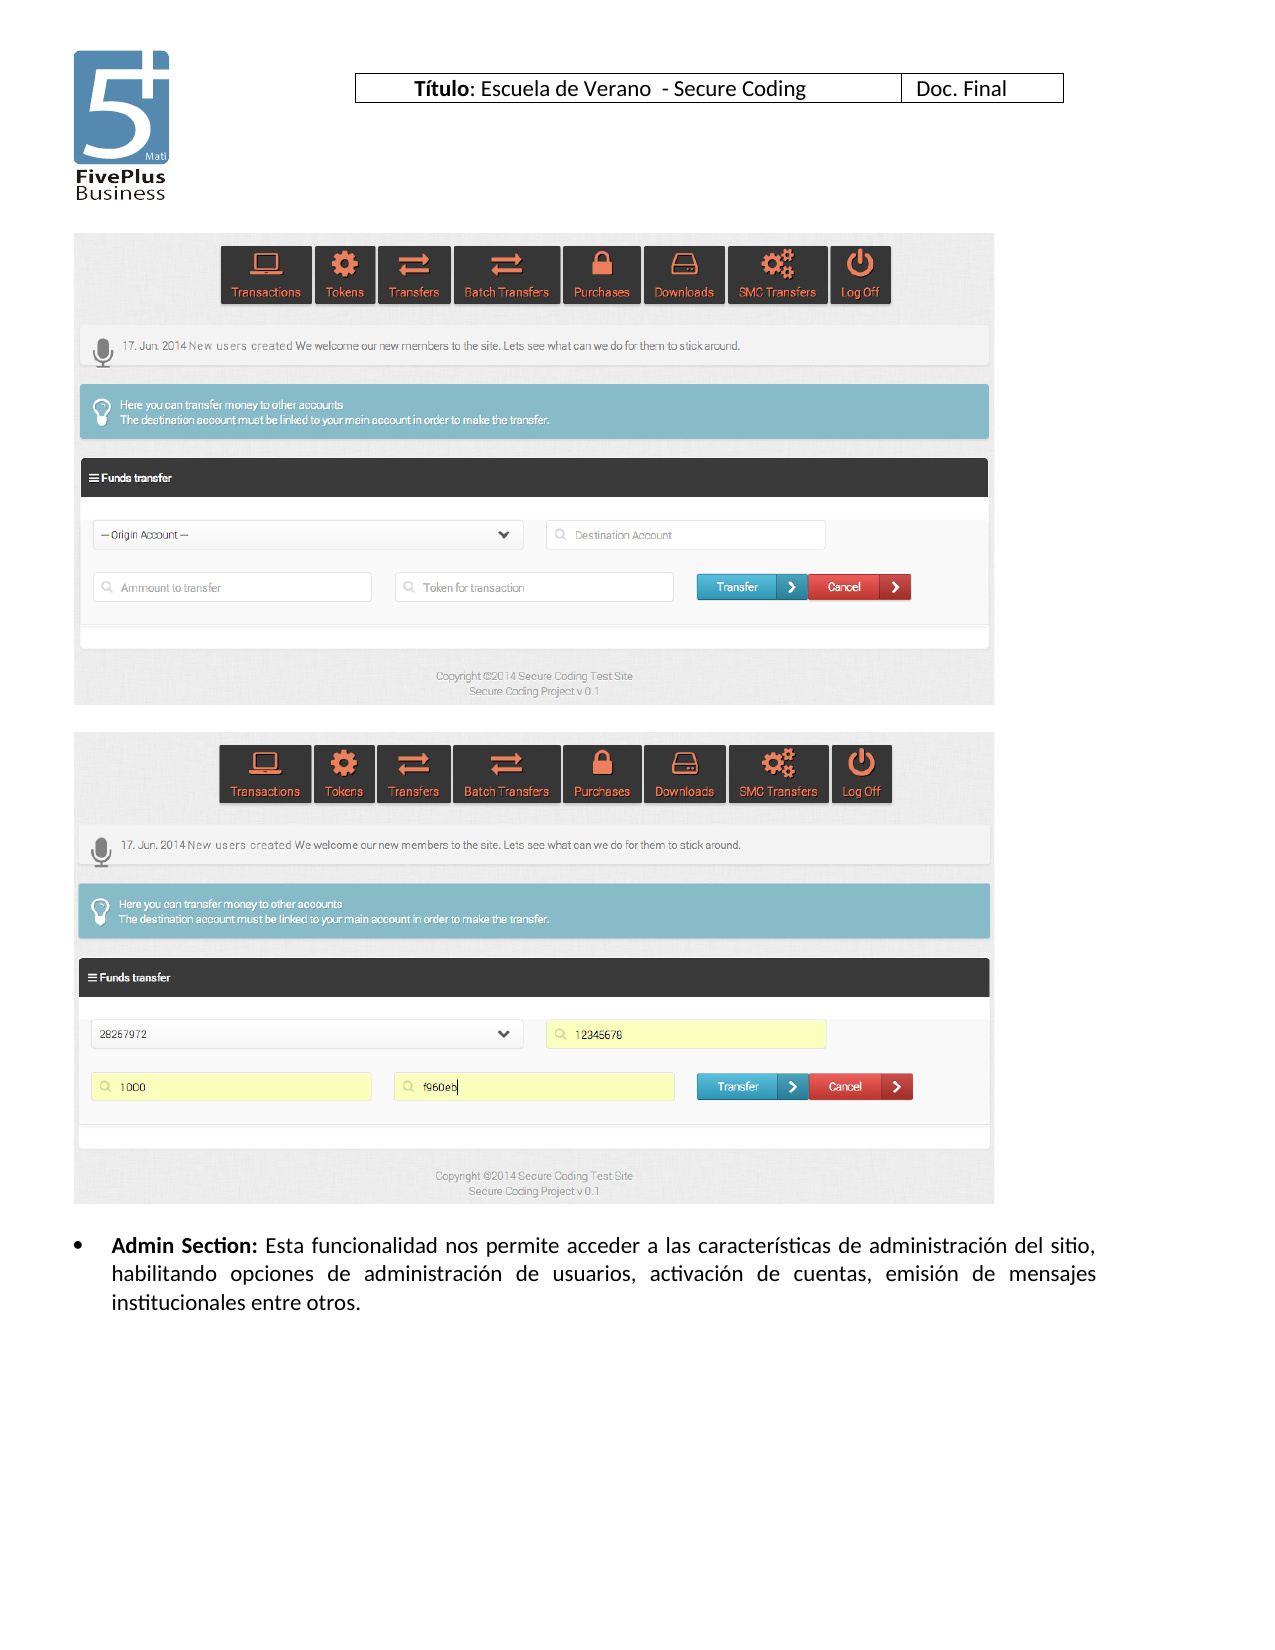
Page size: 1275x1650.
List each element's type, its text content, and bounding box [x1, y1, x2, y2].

picture [73, 233, 995, 705]
list Admin Section: Esta funcionalidad nos permite acceder a las características de administración del sitio, habilitando opciones de administración de usuarios, activación de cuentas, emisión de mensajes institucionales entre otros. [74, 1232, 1098, 1316]
picture [73, 44, 173, 205]
picture [73, 732, 995, 1204]
